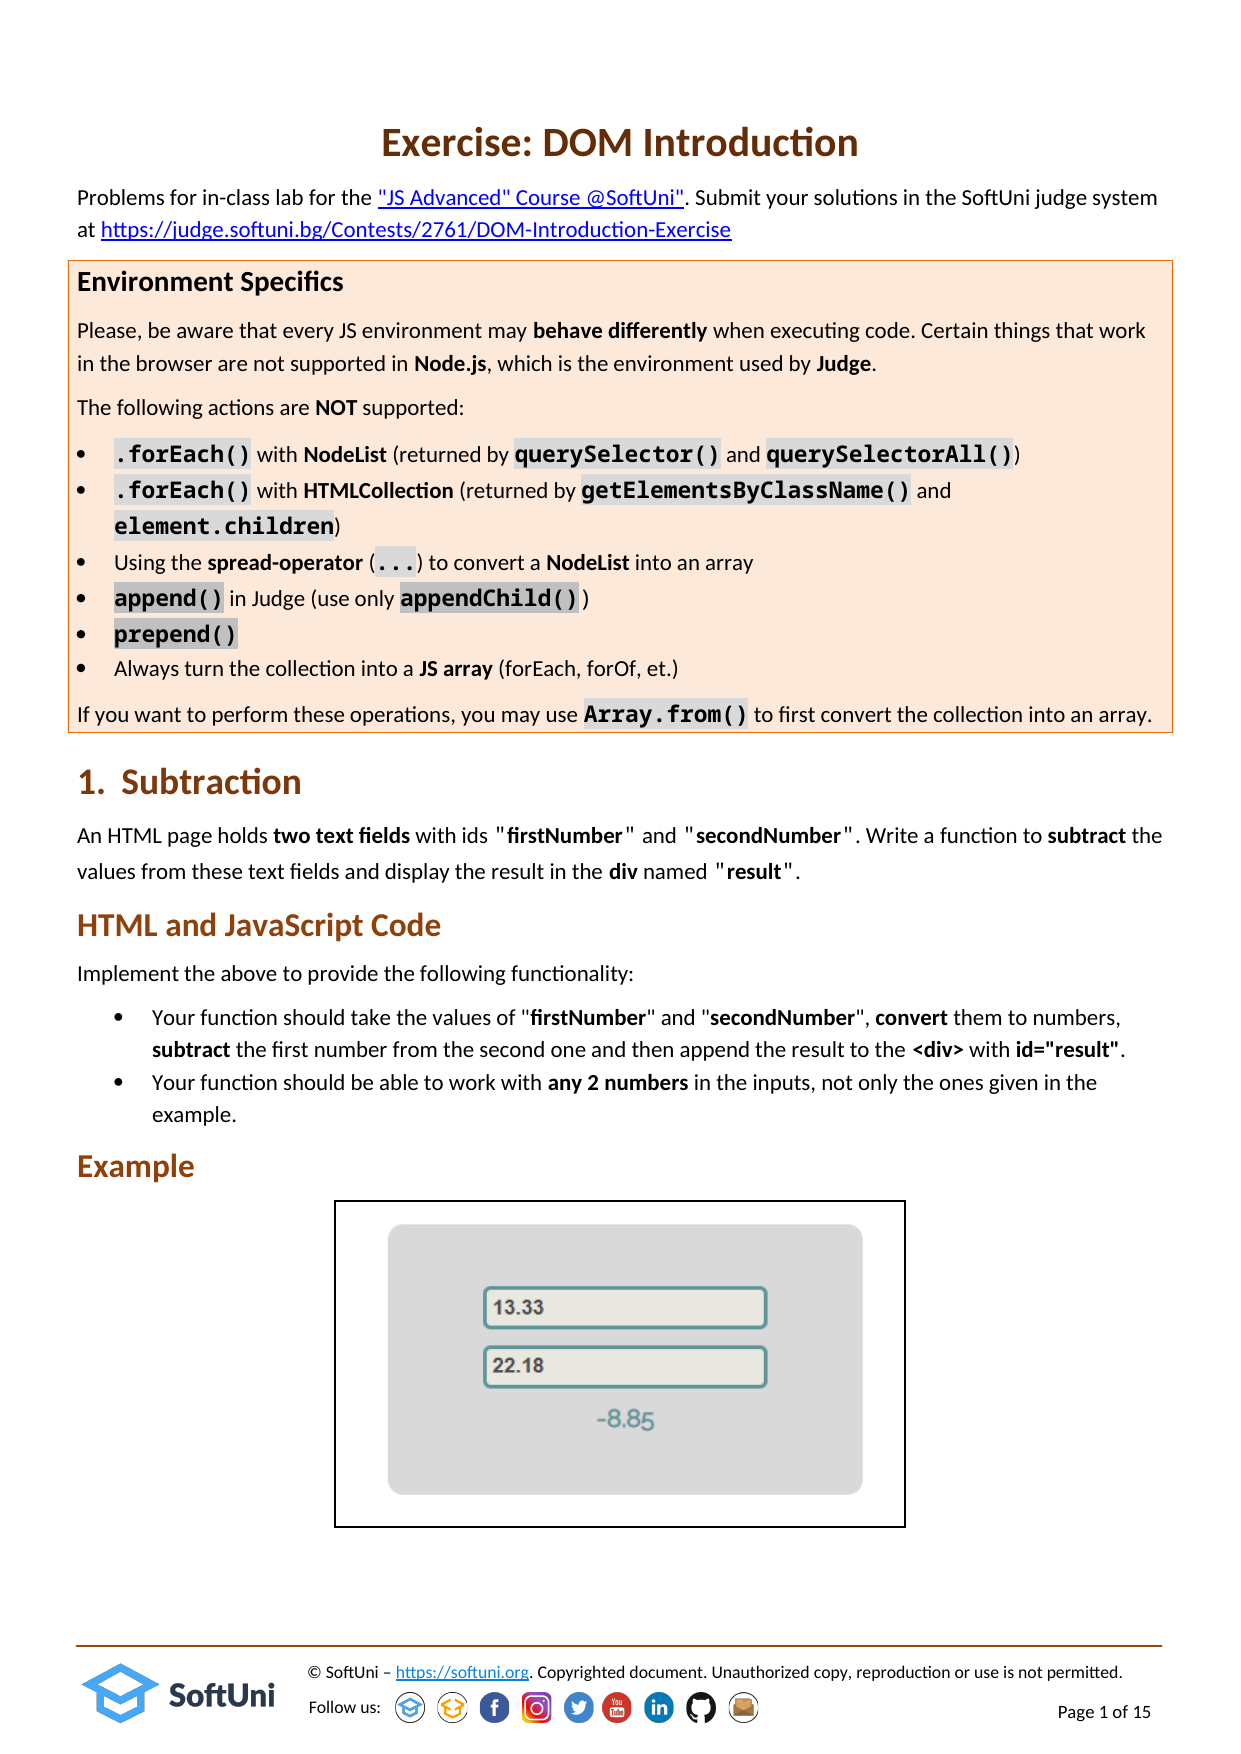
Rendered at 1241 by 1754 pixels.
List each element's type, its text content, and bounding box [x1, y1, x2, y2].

text The following actions are NOT supported: [69, 390, 1172, 421]
picture [665, 1714, 674, 1723]
picture [75, 1658, 281, 1729]
picture [479, 1692, 510, 1723]
subtitle Example [77, 1145, 1163, 1185]
text An HTML page holds two text fields with ids "firstNumber" and "secondNumber". Write a function to subtract the values from these text fields and display the result in the div named "result". [77, 819, 1163, 886]
subtitle Subtraction [77, 758, 1163, 804]
list .forEach() with NodeList (returned by querySelector() and querySelectorAll()) [69, 435, 1172, 469]
list append() in Judge (use only appendChild()) [69, 579, 1172, 613]
text If you want to perform these operations, you may use Array.from() to first convert the collection into an array. [69, 695, 1172, 732]
text Implement the above to provide the following functionality: [77, 959, 1163, 987]
picture [336, 1202, 904, 1526]
picture [644, 1692, 653, 1701]
list Your function should take the values of "firstNumber" and "secondNumber", convert them to numbers, subtract the first number from the second one and then append the result to the <div> with id="result". [114, 1003, 1163, 1064]
picture [644, 1714, 653, 1723]
list prepend() [69, 614, 1172, 649]
subtitle HTML and JavaScript Code [77, 904, 1163, 944]
picture [522, 1692, 552, 1723]
text Please, be aware that every JS environment may behave differently when executing code. Certain things that work in the browser are not supported in Node.js, which is the environment used by Judge. [69, 313, 1172, 377]
list Your function should be able to work with any 2 numbers in the inputs, not only the ones given in the example. [114, 1068, 1163, 1128]
subtitle Exercise: DOM Introduction [77, 116, 1163, 167]
picture [602, 1692, 632, 1723]
picture [686, 1692, 716, 1723]
picture [437, 1692, 468, 1723]
picture [665, 1692, 674, 1701]
text Problems for in-class lab for the "JS Advanced" Course @SoftUni". Submit your solutions in the SoftUni judge system at https://judge.softuni.bg/Contests/2761/DOM-Introduction-Exercise [77, 183, 1163, 243]
picture [658, 1705, 667, 1714]
list .forEach() with HTMLCollection (returned by getElementsByClassName() and element.children) [69, 471, 1172, 541]
picture [395, 1692, 425, 1723]
picture [728, 1692, 759, 1723]
list Always turn the collection into a JS array (forEach, forOf, et.) [69, 651, 1172, 682]
picture [564, 1692, 594, 1723]
list Using the spread-operator (...) to convert a NodeList into an array [69, 543, 1172, 577]
text Environment Specifics [69, 261, 1172, 299]
